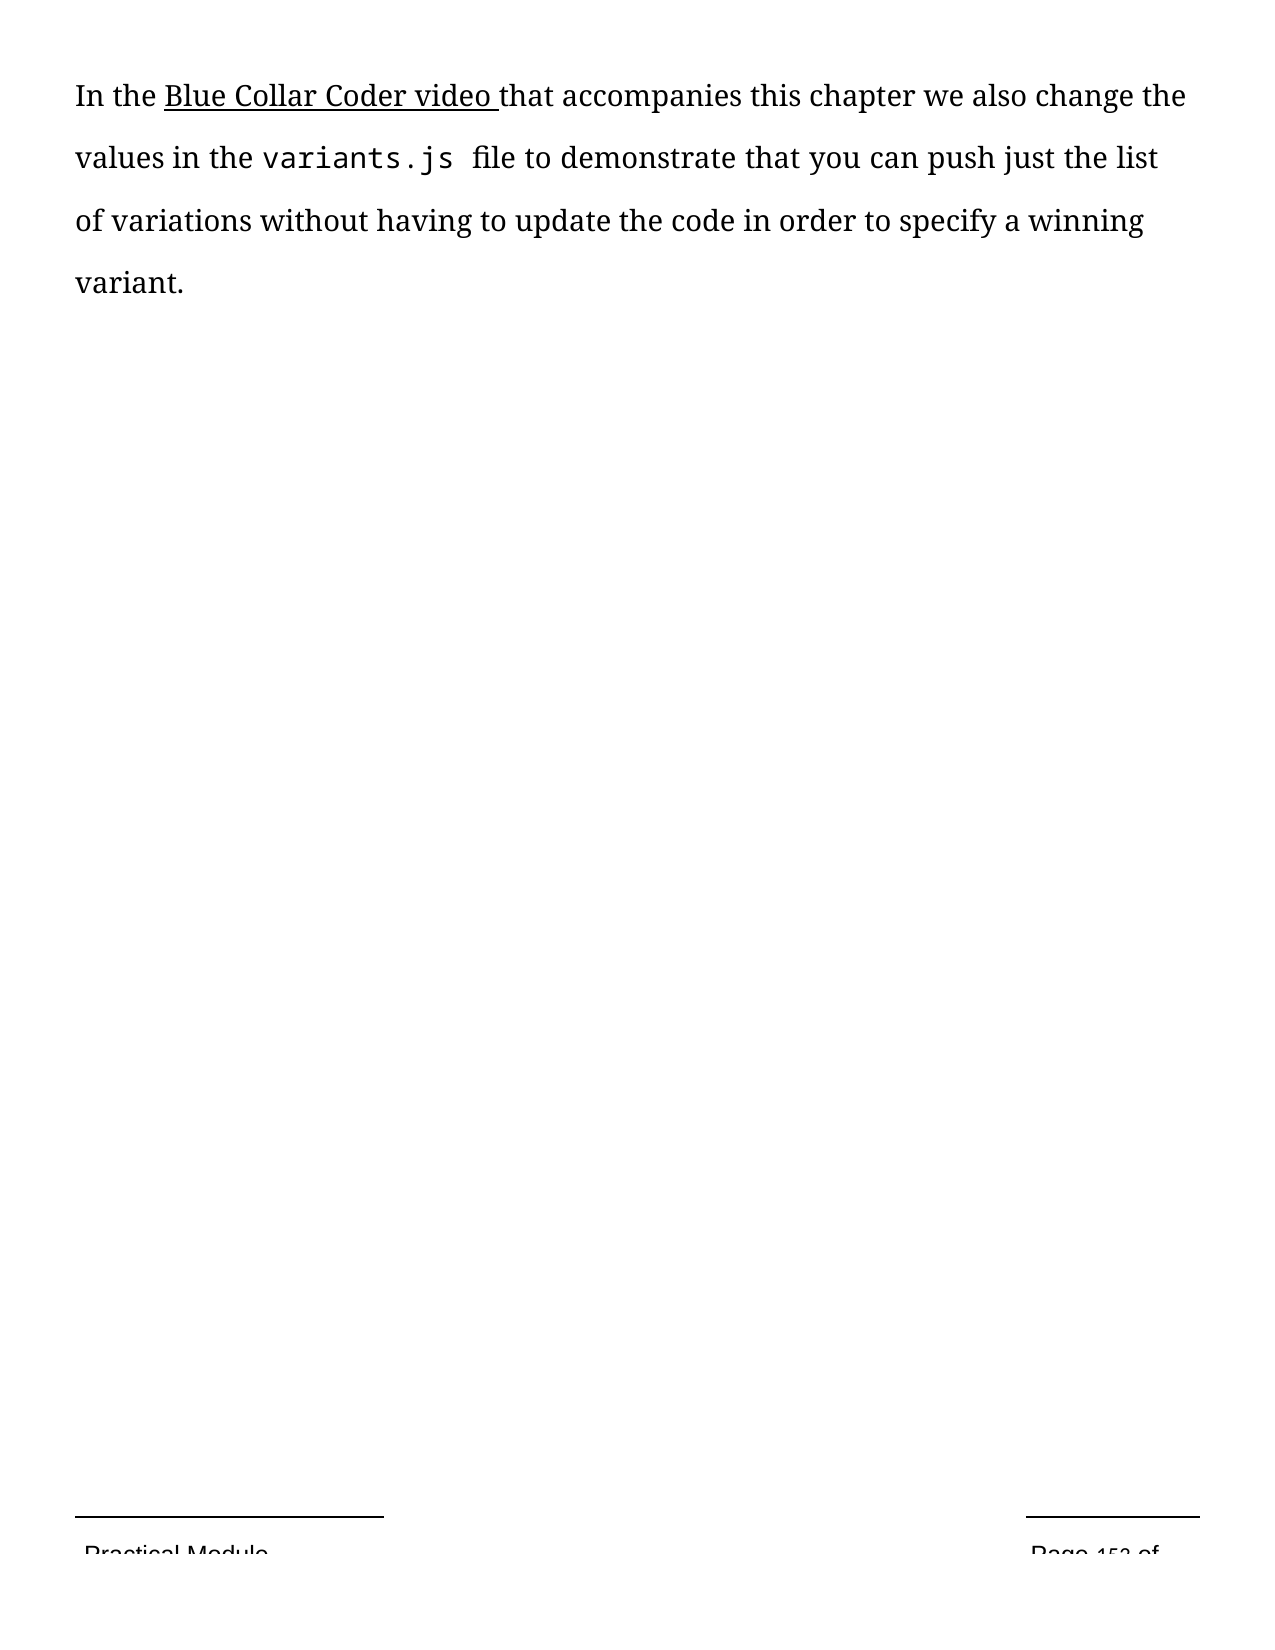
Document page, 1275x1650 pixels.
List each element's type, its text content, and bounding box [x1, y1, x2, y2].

text In the Blue Collar Coder video that accompanies this chapter we also change the values in the variants.js file to demonstrate that you can push just the list of variations without having to update the code in order to specify a winning variant. [75, 75, 1190, 302]
